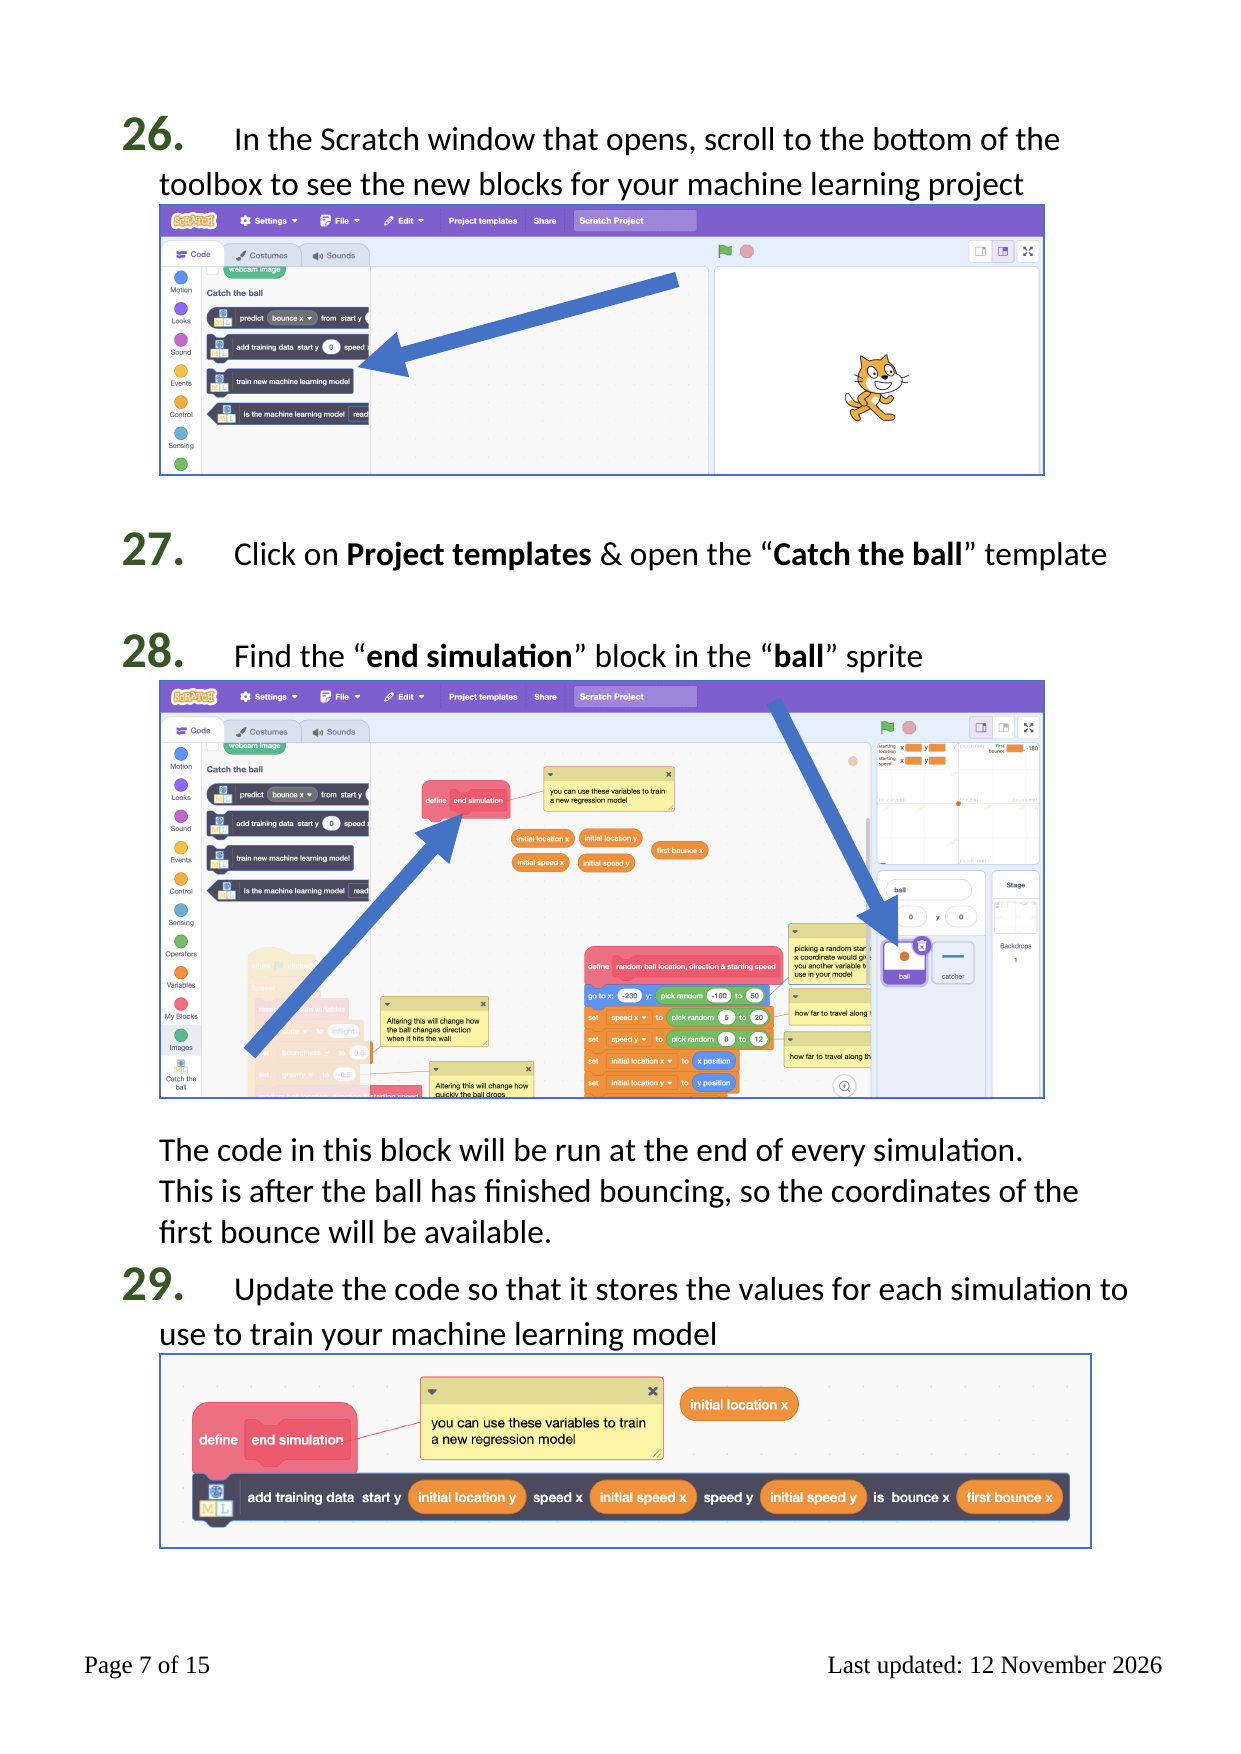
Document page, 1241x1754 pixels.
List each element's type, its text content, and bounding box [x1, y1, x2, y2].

picture [161, 205, 1043, 474]
picture [161, 1355, 1090, 1547]
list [121, 1252, 1164, 1589]
list Click on Project templates & open the “Catch the ball” template [121, 517, 1164, 578]
picture [161, 681, 1043, 1097]
list The code in this block will be run at the end of every simulation. This is after the ball has finished bouncing, so the coordinates of the first bounce will be available. [159, 1129, 1164, 1252]
